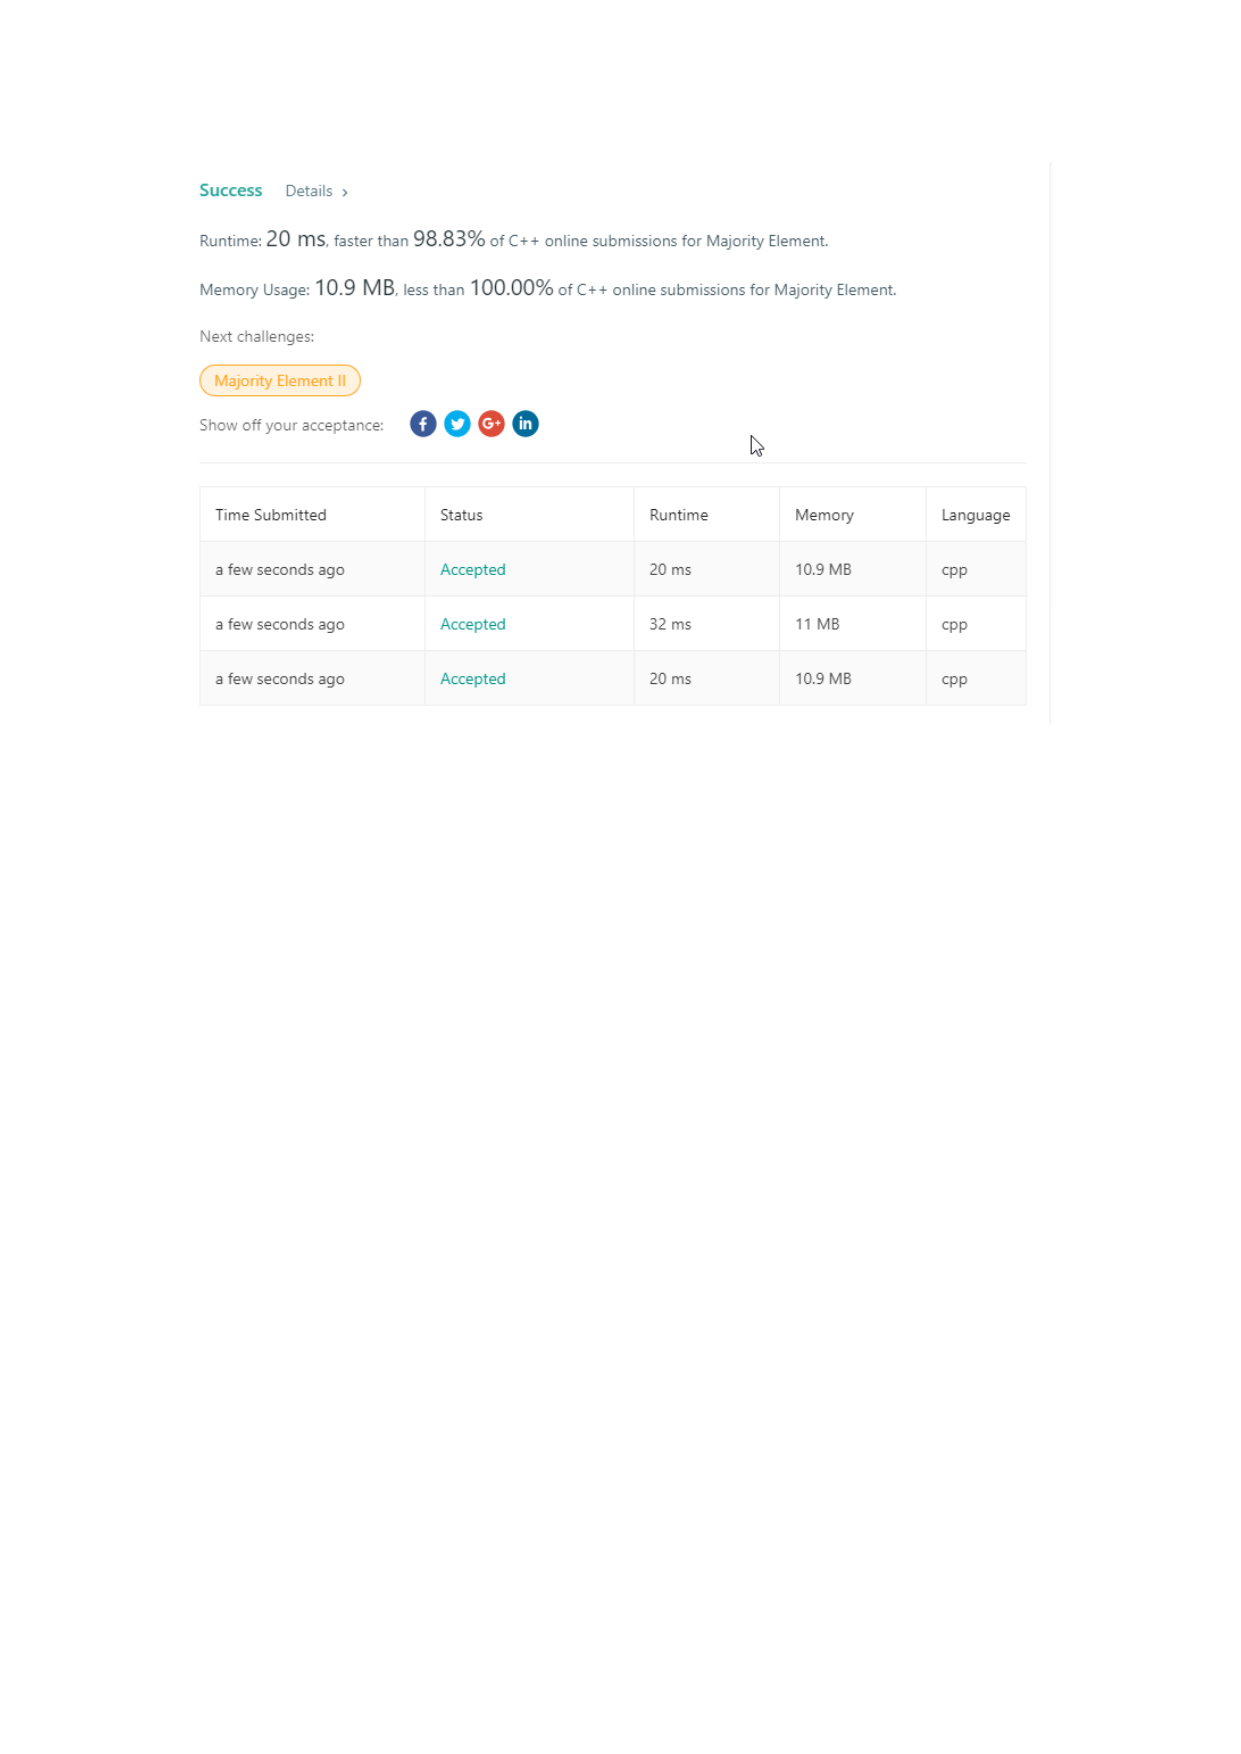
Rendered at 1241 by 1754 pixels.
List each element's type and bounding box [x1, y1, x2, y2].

picture [187, 162, 1053, 724]
